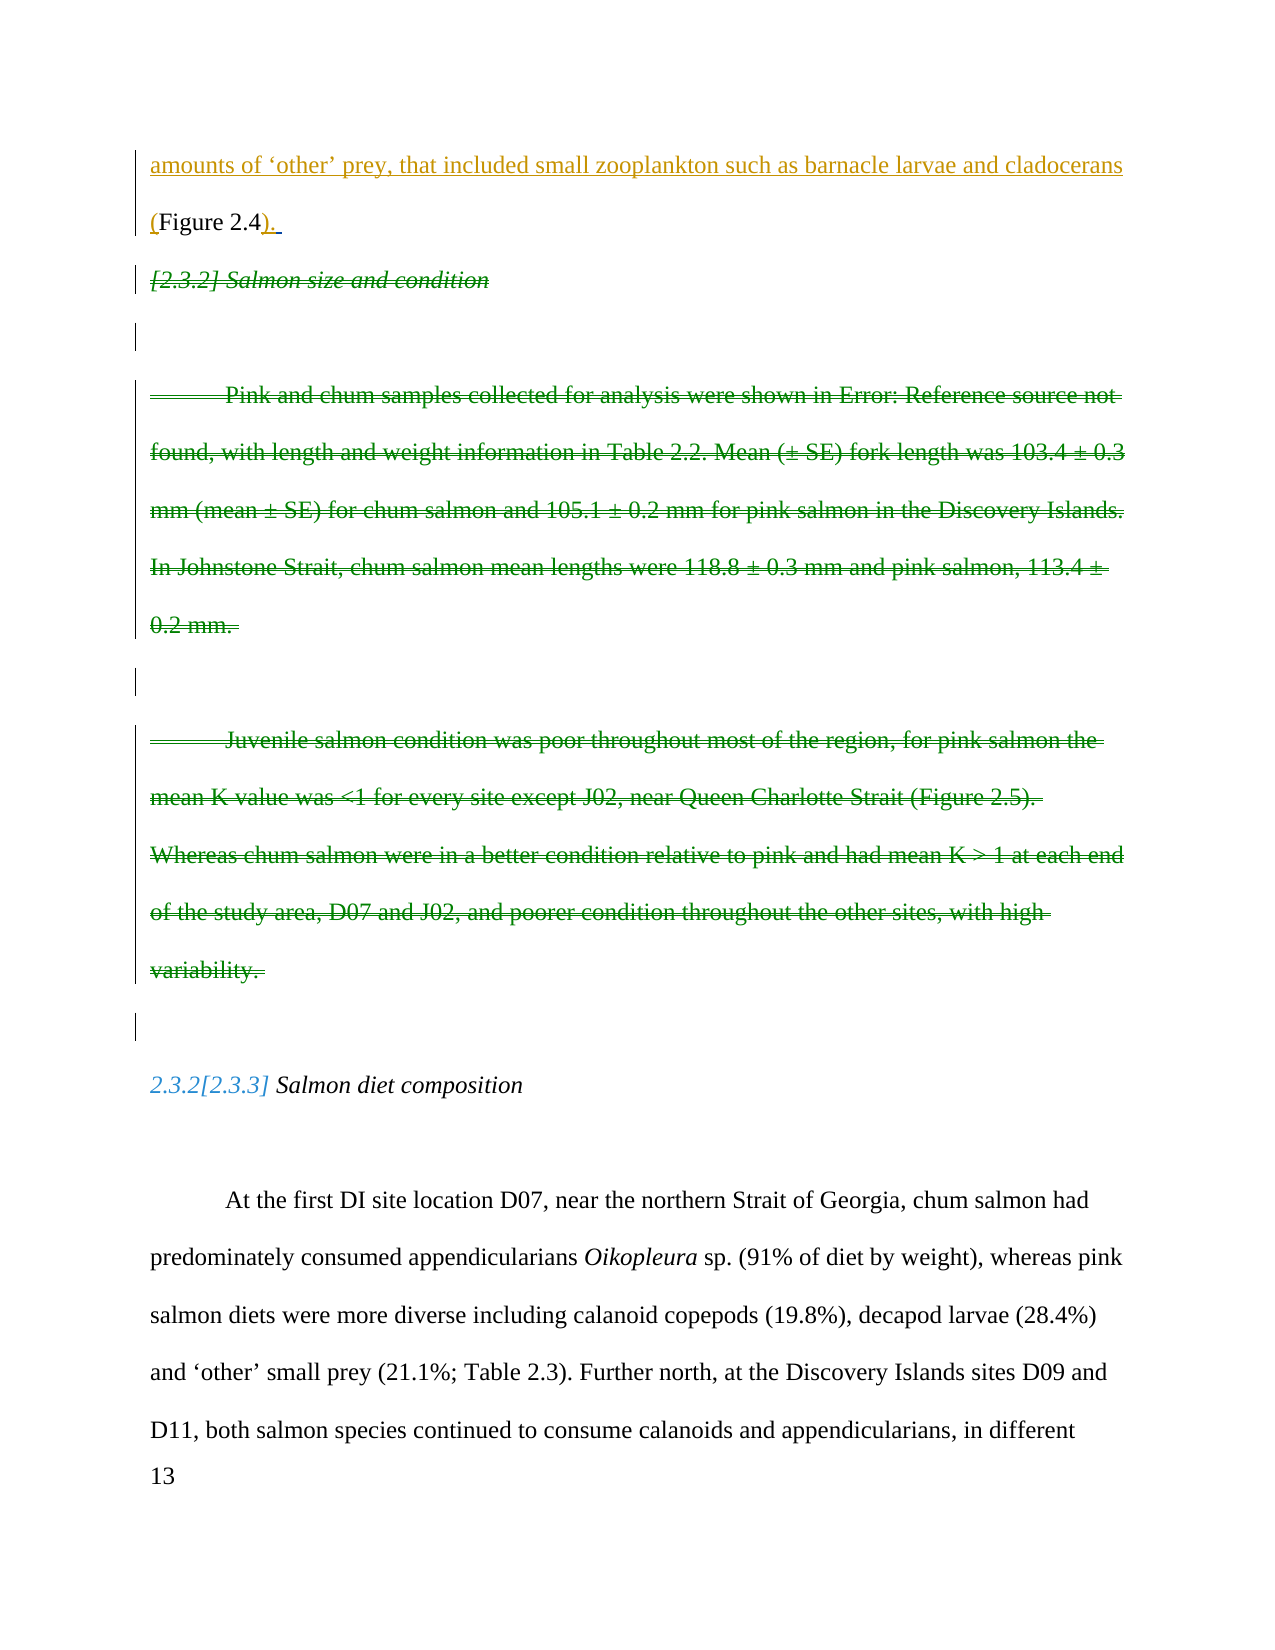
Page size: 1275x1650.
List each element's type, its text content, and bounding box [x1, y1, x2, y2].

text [150, 150, 1125, 236]
subtitle Salmon diet composition [150, 1070, 1125, 1099]
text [150, 1185, 1125, 1444]
